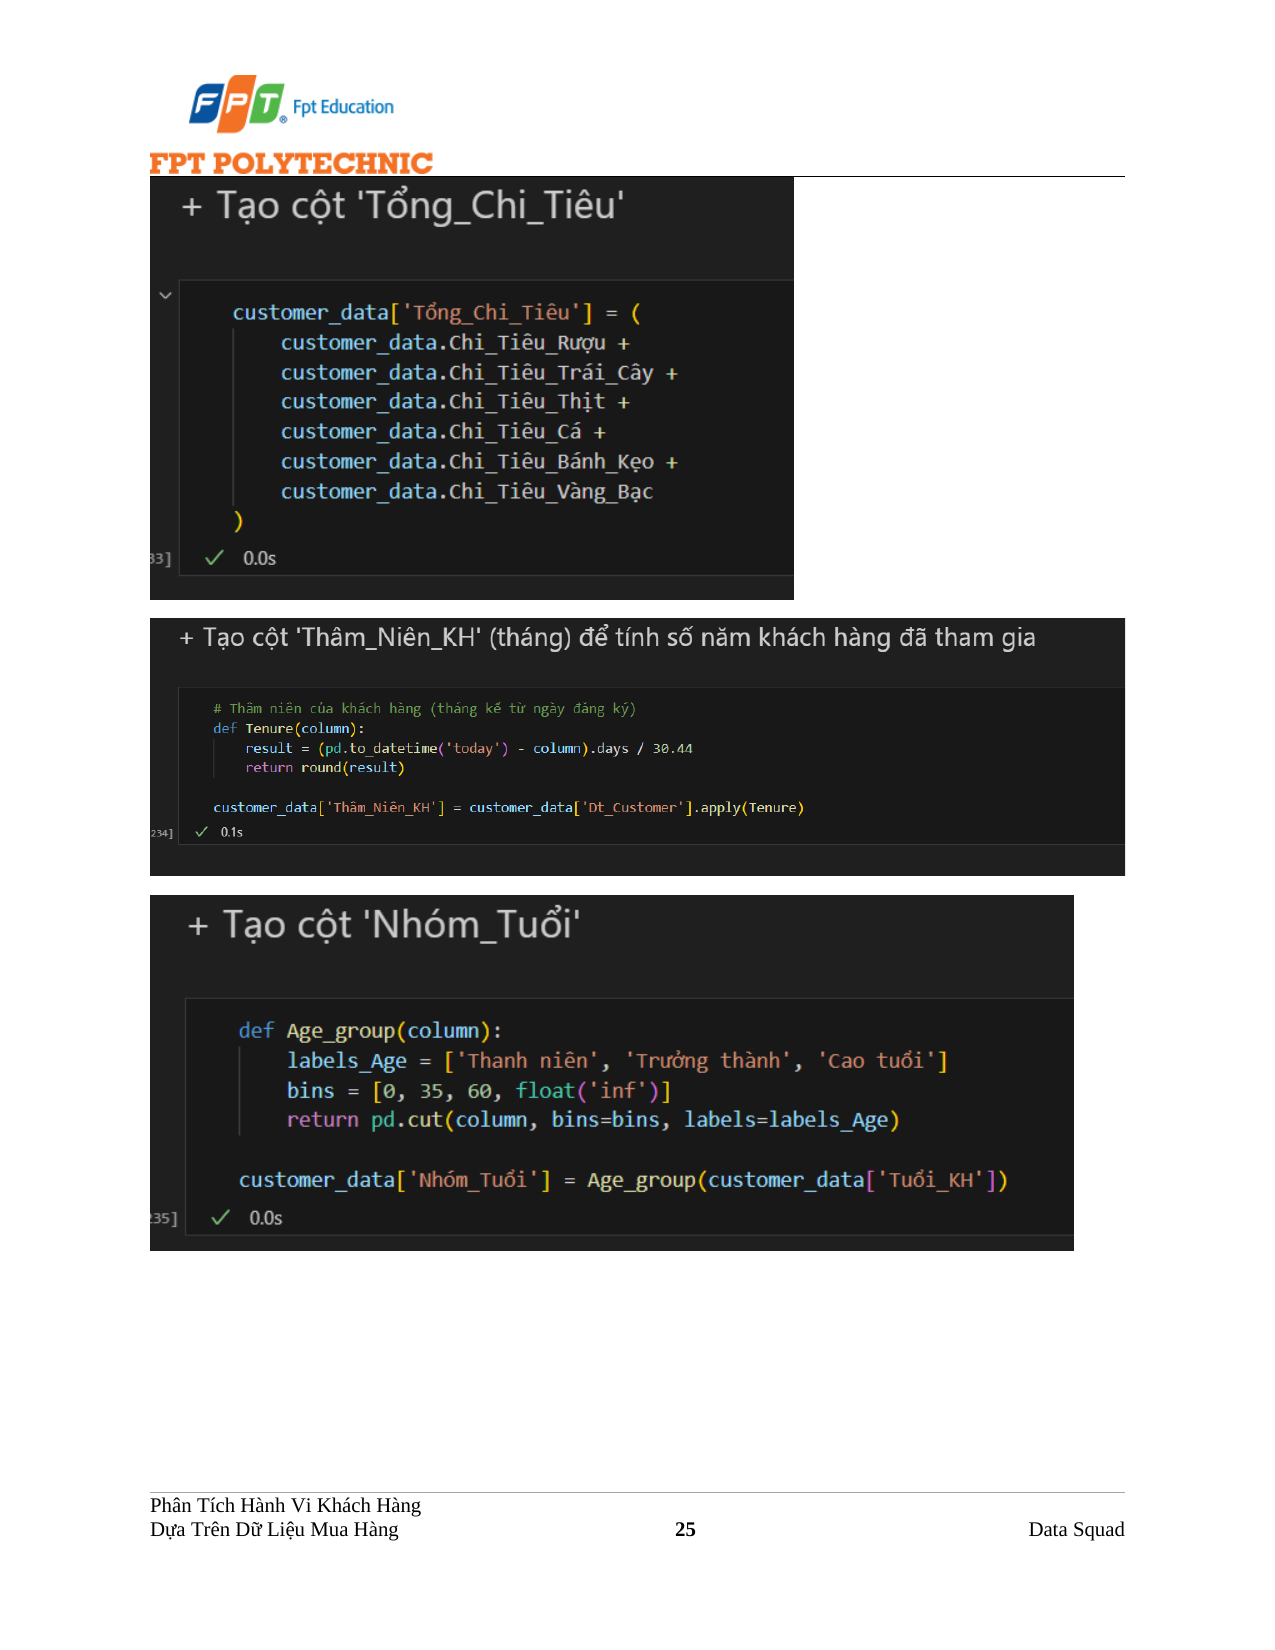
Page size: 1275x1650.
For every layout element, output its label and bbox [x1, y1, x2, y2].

picture [150, 75, 436, 174]
picture [150, 895, 1074, 1251]
picture [150, 177, 794, 600]
picture [150, 618, 1125, 876]
